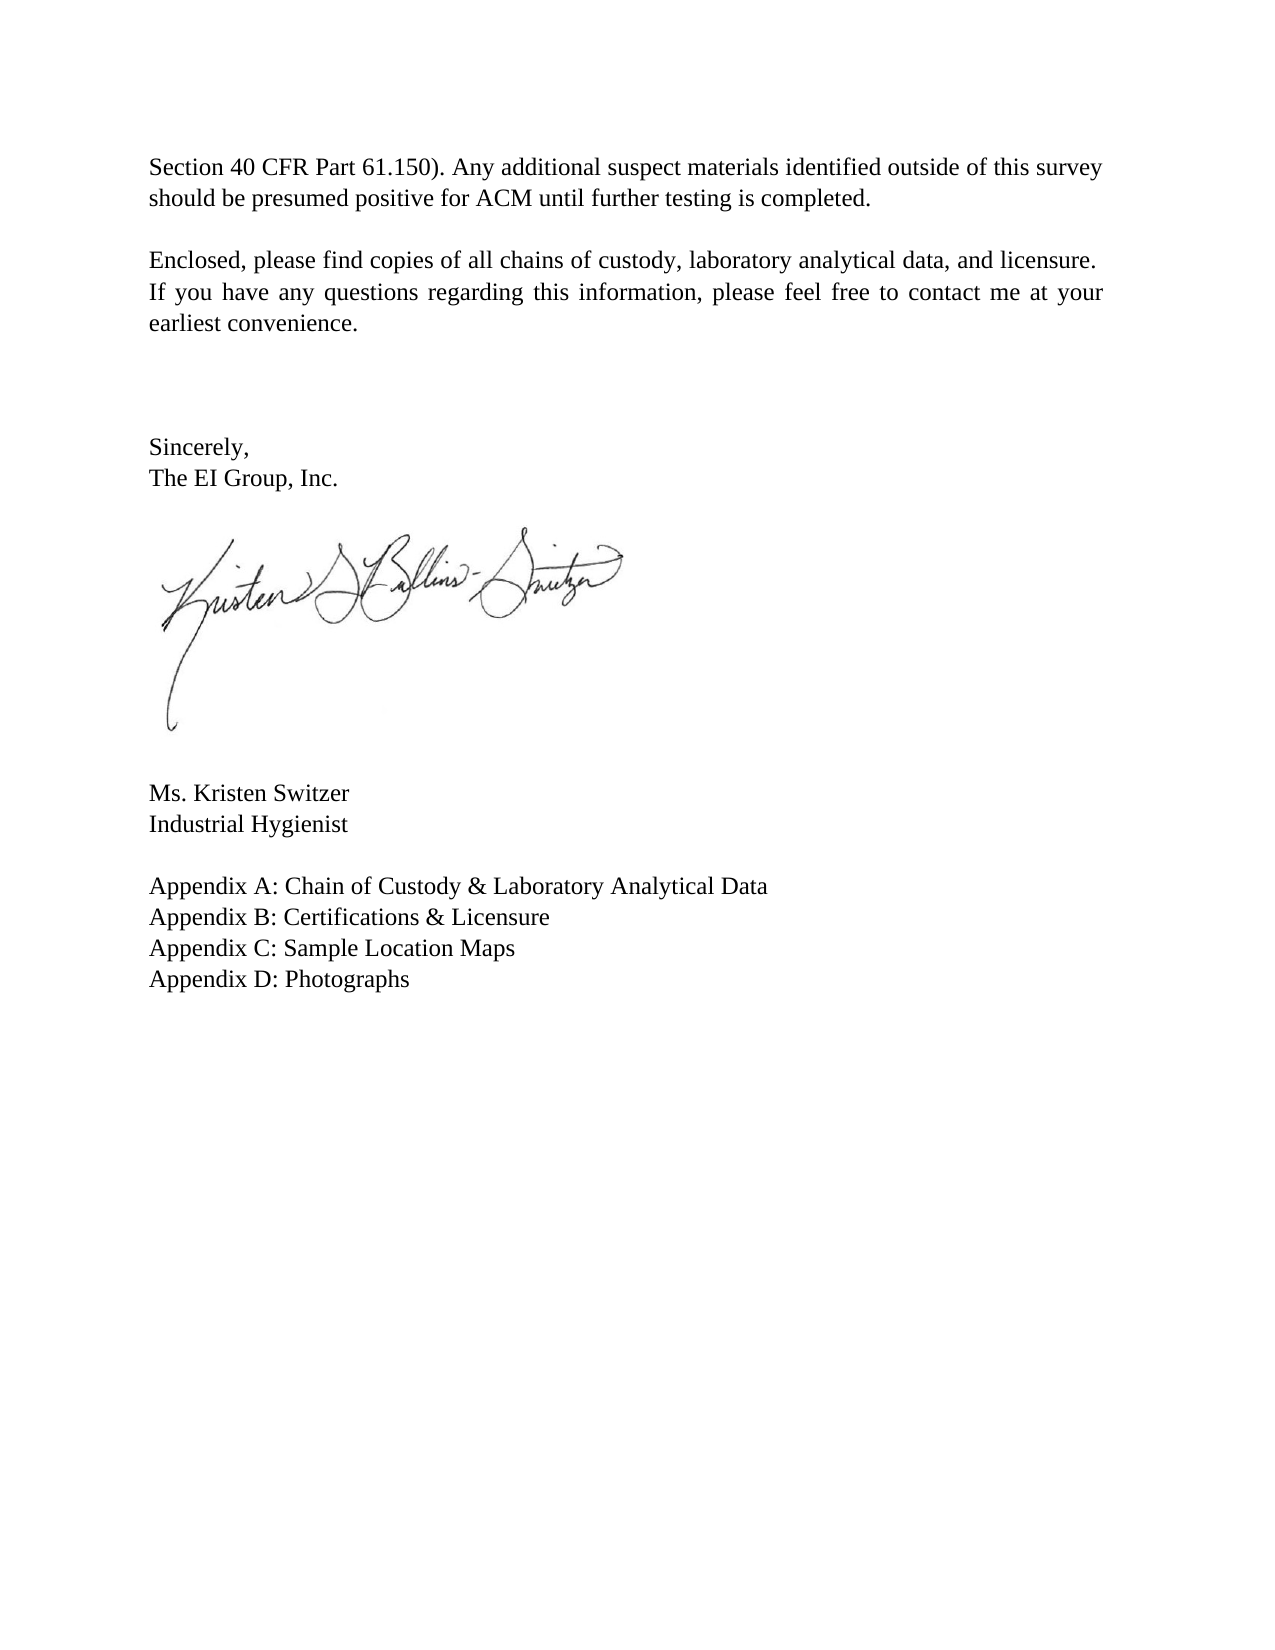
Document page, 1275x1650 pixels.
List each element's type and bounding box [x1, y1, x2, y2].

table_header [139, 150, 1114, 998]
picture [155, 525, 624, 739]
